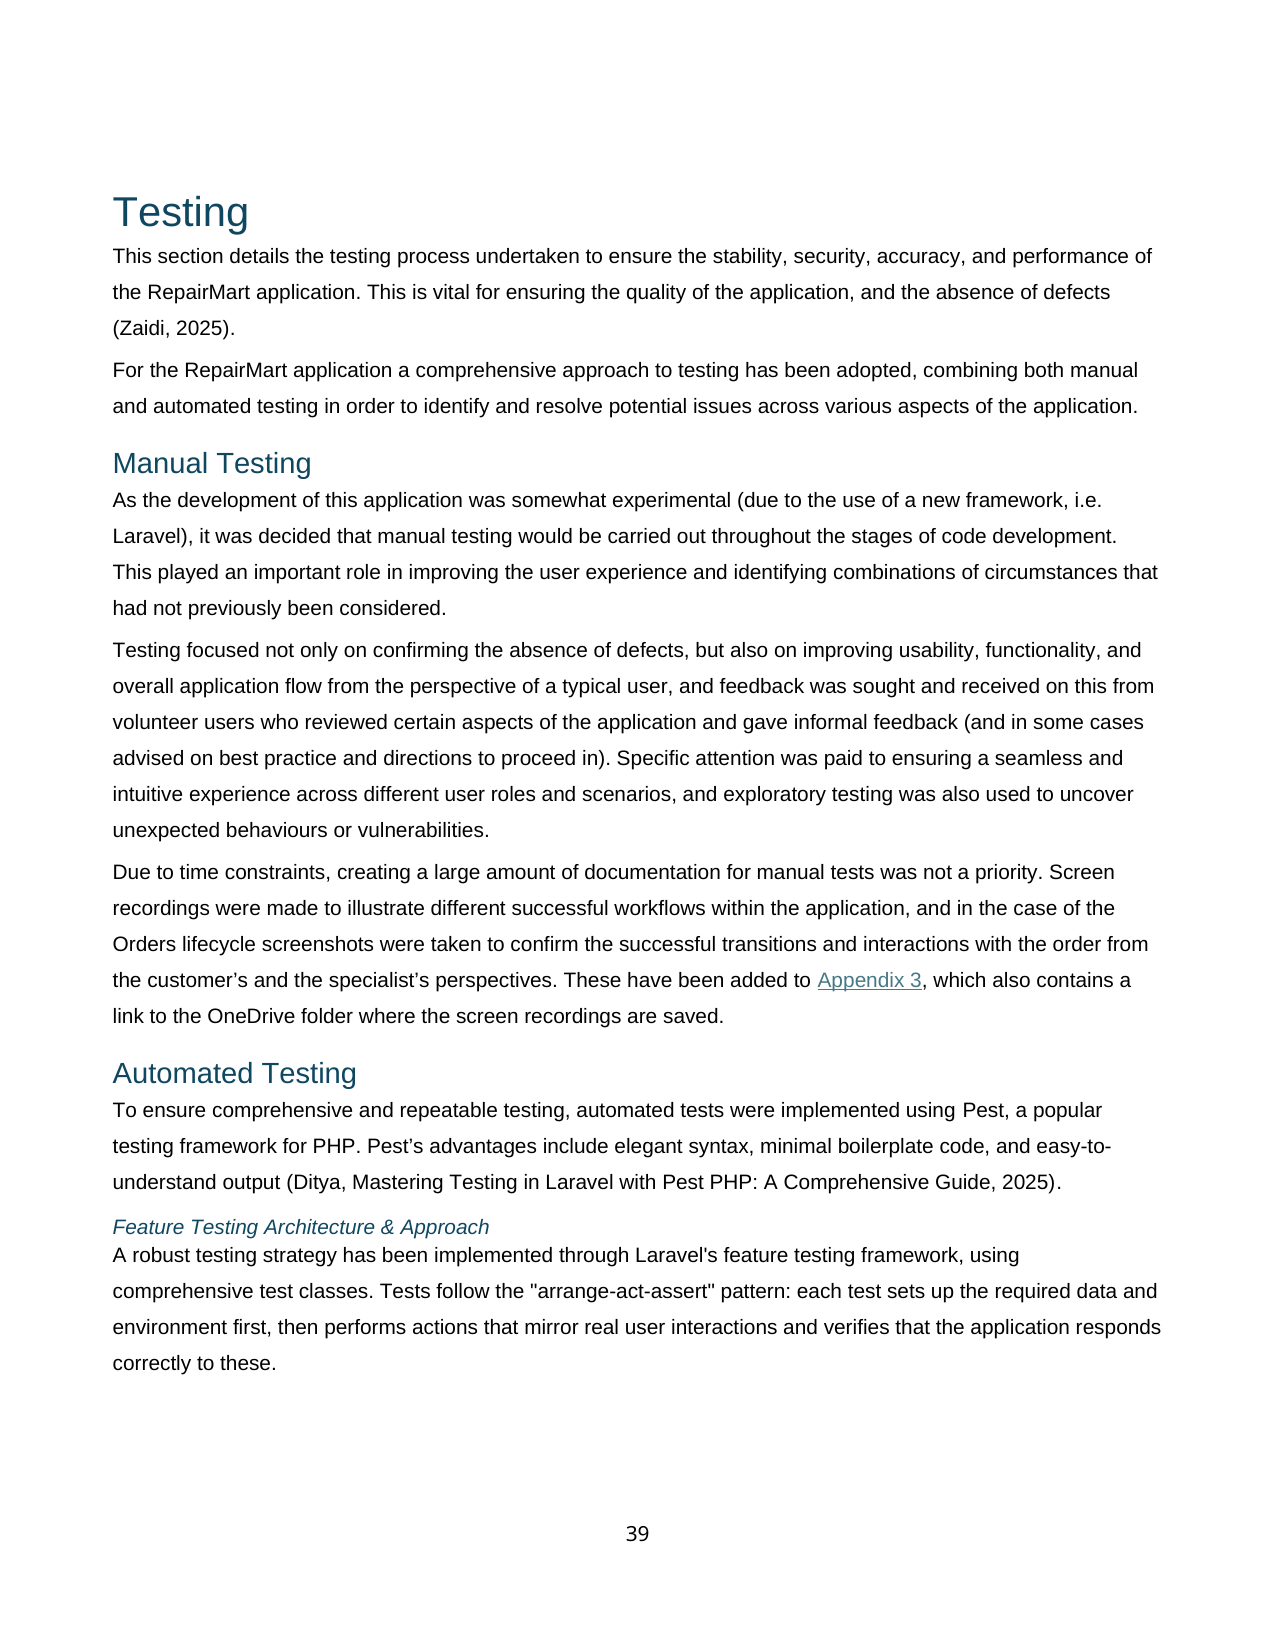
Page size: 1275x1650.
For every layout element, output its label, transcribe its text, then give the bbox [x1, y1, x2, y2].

text A robust testing strategy has been implemented through Laravel's feature testing framework, using comprehensive test classes. Tests follow the "arrange-act-assert" pattern: each test sets up the required data and environment first, then performs actions that mirror real user interactions and verifies that the application responds correctly to these. [112, 1243, 1162, 1374]
text Due to time constraints, creating a large amount of documentation for manual tests was not a priority. Screen recordings were made to illustrate different successful workflows within the application, and in the case of the Orders lifecycle screenshots were taken to confirm the successful transitions and interactions with the order from the customer’s and the specialist’s perspectives. These have been added to Appendix 3, which also contains a link to the OneDrive folder where the screen recordings are saved. [112, 860, 1162, 1028]
text As the development of this application was somewhat experimental (due to the use of a new framework, i.e. Laravel), it was decided that manual testing would be carried out throughout the stages of code development. This played an important role in improving the user experience and identifying combinations of circumstances that had not previously been considered. [112, 488, 1162, 620]
subtitle Automated Testing [112, 1056, 1162, 1090]
text Testing focused not only on confirming the absence of defects, but also on improving usability, functionality, and overall application flow from the perspective of a typical user, and feedback was sought and received on this from volunteer users who reviewed certain aspects of the application and gave informal feedback (and in some cases advised on best practice and directions to proceed in). Specific attention was paid to ensuring a seamless and intuitive experience across different user roles and scenarios, and exploratory testing was also used to uncover unexpected behaviours or vulnerabilities. [112, 638, 1162, 842]
subtitle Feature Testing Architecture & Approach [112, 1214, 1162, 1238]
text For the RepairMart application a comprehensive approach to testing has been adopted, combining both manual and automated testing in order to identify and resolve potential issues across various aspects of the application. [112, 358, 1162, 418]
subtitle Manual Testing [112, 446, 1162, 480]
text This section details the testing process undertaken to ensure the stability, security, accuracy, and performance of the RepairMart application. This is vital for ensuring the quality of the application, and the absence of defects . [112, 244, 1162, 339]
subtitle Testing [112, 187, 1162, 235]
text To ensure comprehensive and repeatable testing, automated tests were implemented using Pest, a popular testing framework for PHP. Pest’s advantages include elegant syntax, minimal boilerplate code, and easy-to-understand output . [112, 1098, 1162, 1194]
